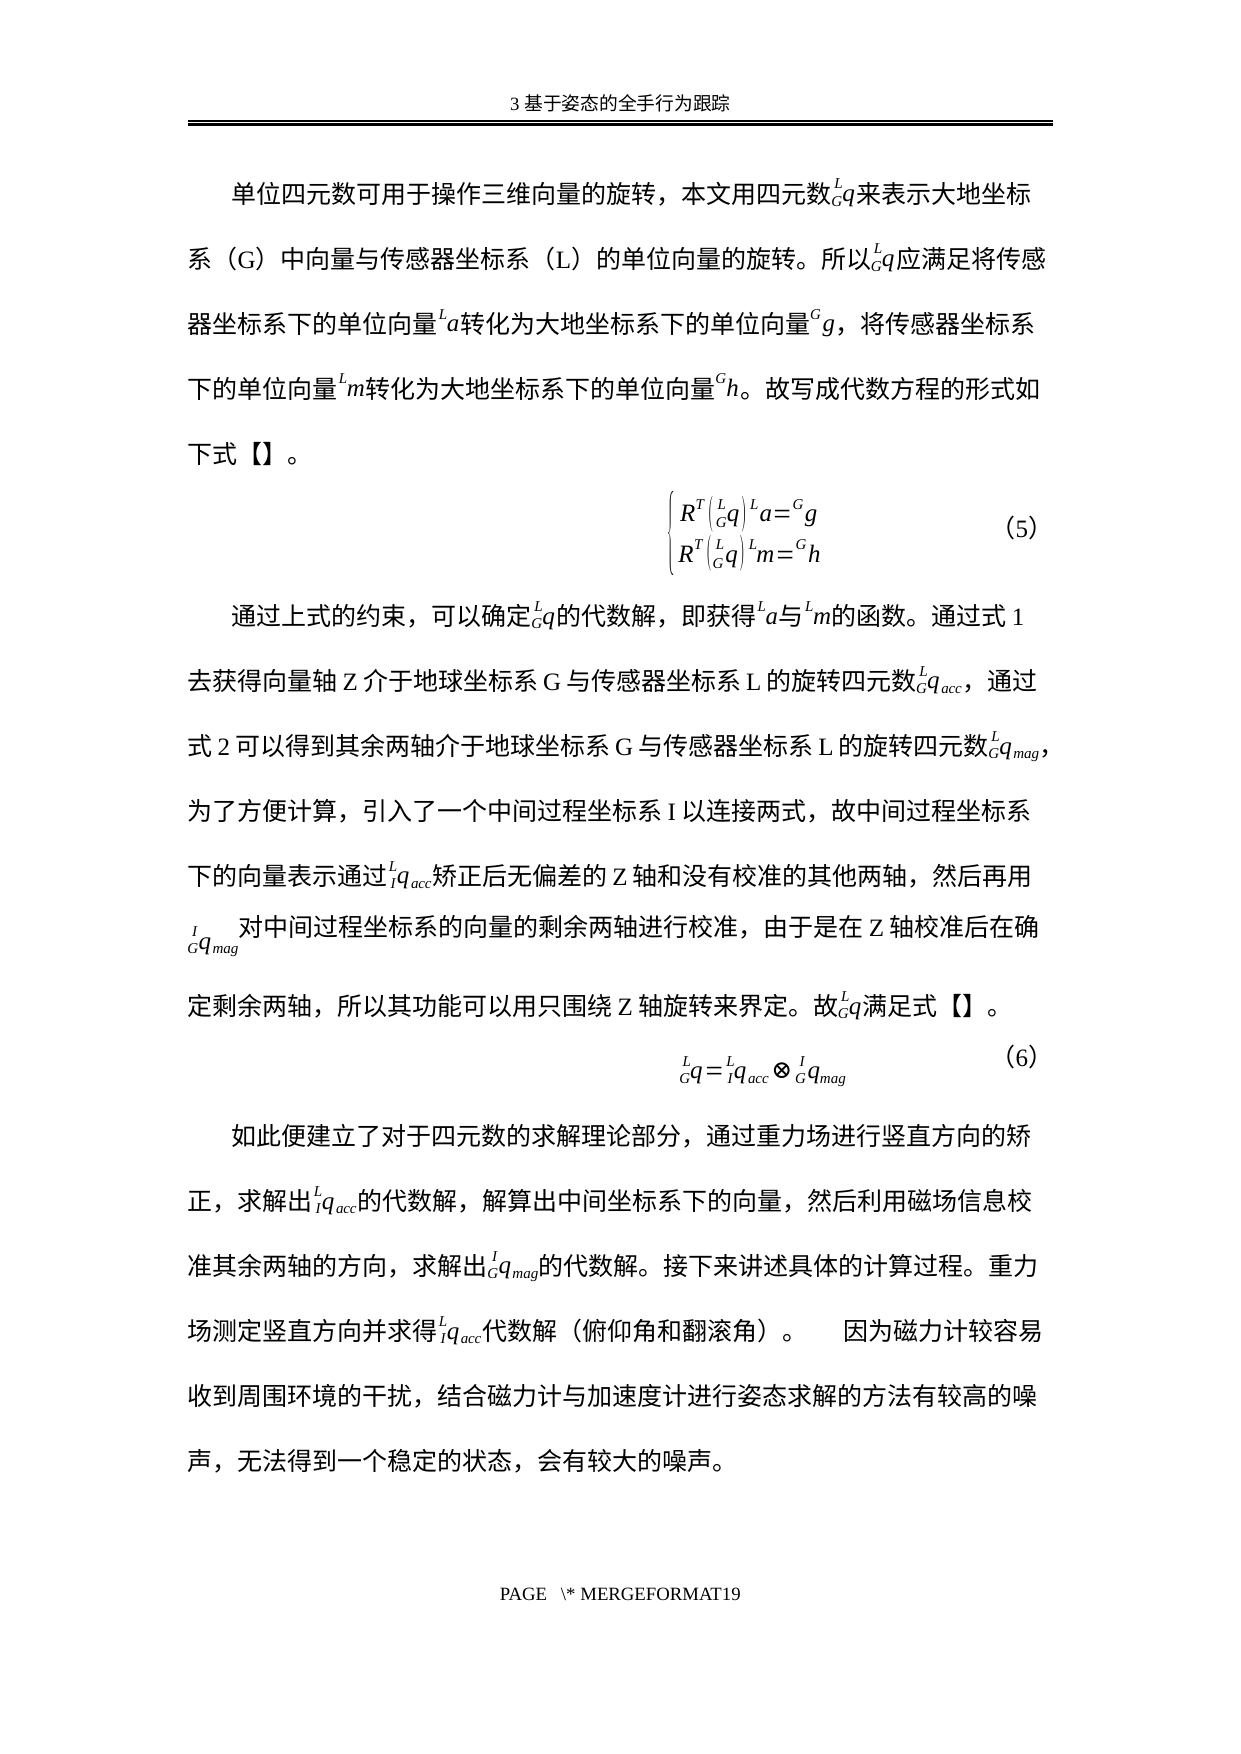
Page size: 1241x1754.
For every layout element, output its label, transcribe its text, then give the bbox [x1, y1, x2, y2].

text （5） [187, 485, 1053, 582]
text 单位四元数可用于操作三维向量的旋转，本文用四元数来表示大地坐标系（G）中向量与传感器坐标系（L）的单位向量的旋转。所以应满足将传感器坐标系下的单位向量转化为大地坐标系下的单位向量，将传感器坐标系下的单位向量转化为大地坐标系下的单位向量。故写成代数方程的形式如下式【】。 [187, 160, 1053, 485]
text 通过上式的约束，可以确定的代数解，即获得与的函数。通过式1去获得向量轴Z介于地球坐标系G与传感器坐标系L的旋转四元数，通过式2可以得到其余两轴介于地球坐标系G与传感器坐标系L的旋转四元数，为了方便计算，引入了一个中间过程坐标系I以连接两式，故中间过程坐标系下的向量表示通过矫正后无偏差的Z轴和没有校准的其他两轴，然后再用对中间过程坐标系的向量的剩余两轴进行校准，由于是在Z轴校准后在确定剩余两轴，所以其功能可以用只围绕Z轴旋转来界定。故满足式【】。 [187, 582, 1053, 1037]
text （6） [187, 1037, 1053, 1102]
text 如此便建立了对于四元数的求解理论部分，通过重力场进行竖直方向的矫正，求解出的代数解，解算出中间坐标系下的向量，然后利用磁场信息校准其余两轴的方向，求解出的代数解。接下来讲述具体的计算过程。重力场测定竖直方向并求得代数解（俯仰角和翻滚角）。 因为磁力计较容易收到周围环境的干扰，结合磁力计与加速度计进行姿态求解的方法有较高的噪声，无法得到一个稳定的状态，会有较大的噪声。 [187, 1102, 1053, 1492]
